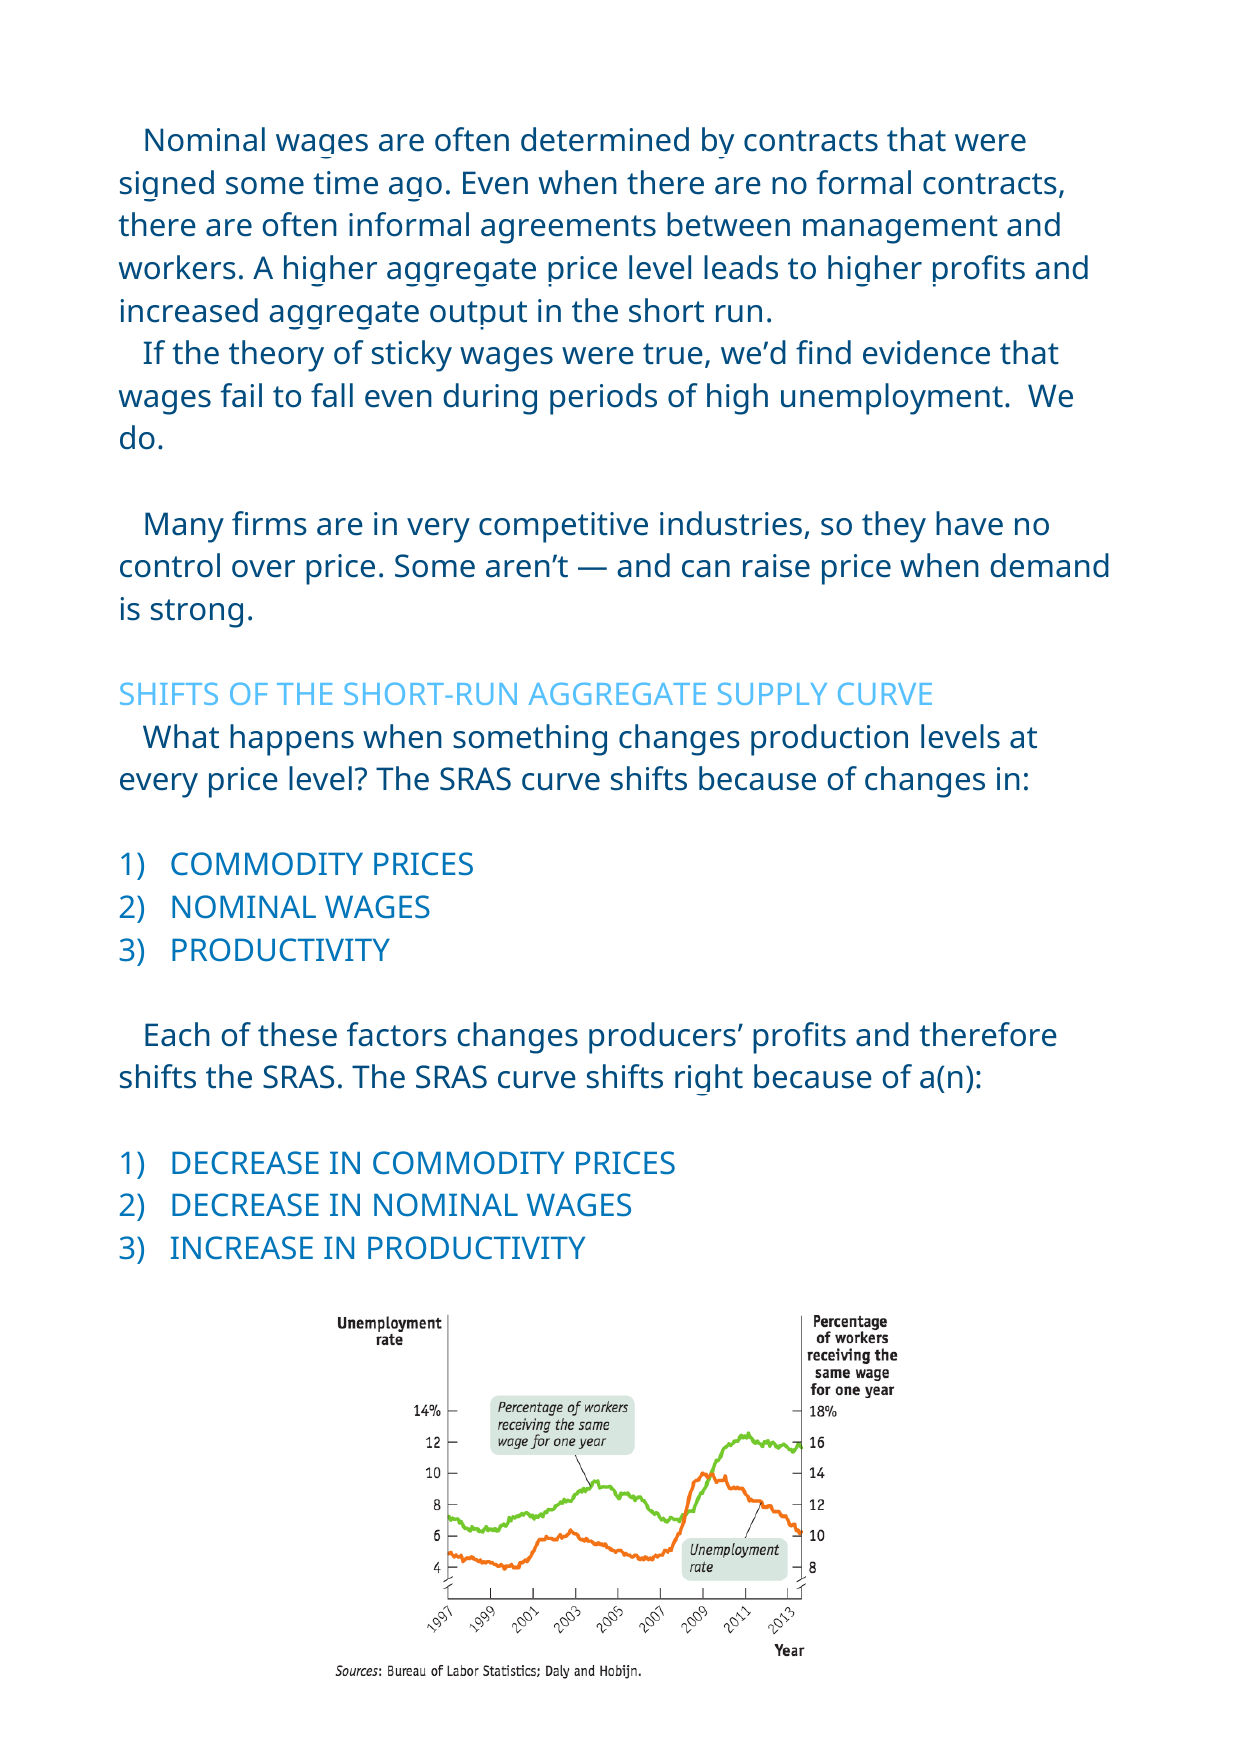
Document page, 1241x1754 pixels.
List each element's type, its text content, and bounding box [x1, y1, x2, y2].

text Nominal wages are often determined by contracts that were signed some time ago. Even when there are no formal contracts, there are often informal agreements between management and workers. A higher aggregate price level leads to higher profits and increased aggregate output in the short run. [118, 118, 1122, 331]
list INCREASE IN PRODUCTIVITY [118, 1226, 1122, 1268]
text Each of these factors changes producers’ profits and therefore shifts the SRAS. The SRAS curve shifts right because of a(n): [118, 1013, 1122, 1098]
list PRODUCTIVITY [118, 928, 1122, 970]
text If the theory of sticky wages were true, we’d find evidence that wages fail to fall even during periods of high unemployment. We do. [118, 331, 1122, 459]
text What happens when something changes production levels at every price level? The SRAS curve shifts because of changes in: [118, 714, 1122, 800]
text SHIFTS OF THE SHORT-RUN AGGREGATE SUPPLY CURVE [118, 672, 1122, 714]
picture [324, 1305, 916, 1681]
list NOMINAL WAGES [118, 885, 1122, 928]
list DECREASE IN COMMODITY PRICES [118, 1141, 1122, 1183]
list COMMODITY PRICES [118, 842, 1122, 885]
text Many firms are in very competitive industries, so they have no control over price. Some aren’t — and can raise price when demand is strong. [118, 502, 1122, 629]
list DECREASE IN NOMINAL WAGES [118, 1183, 1122, 1226]
